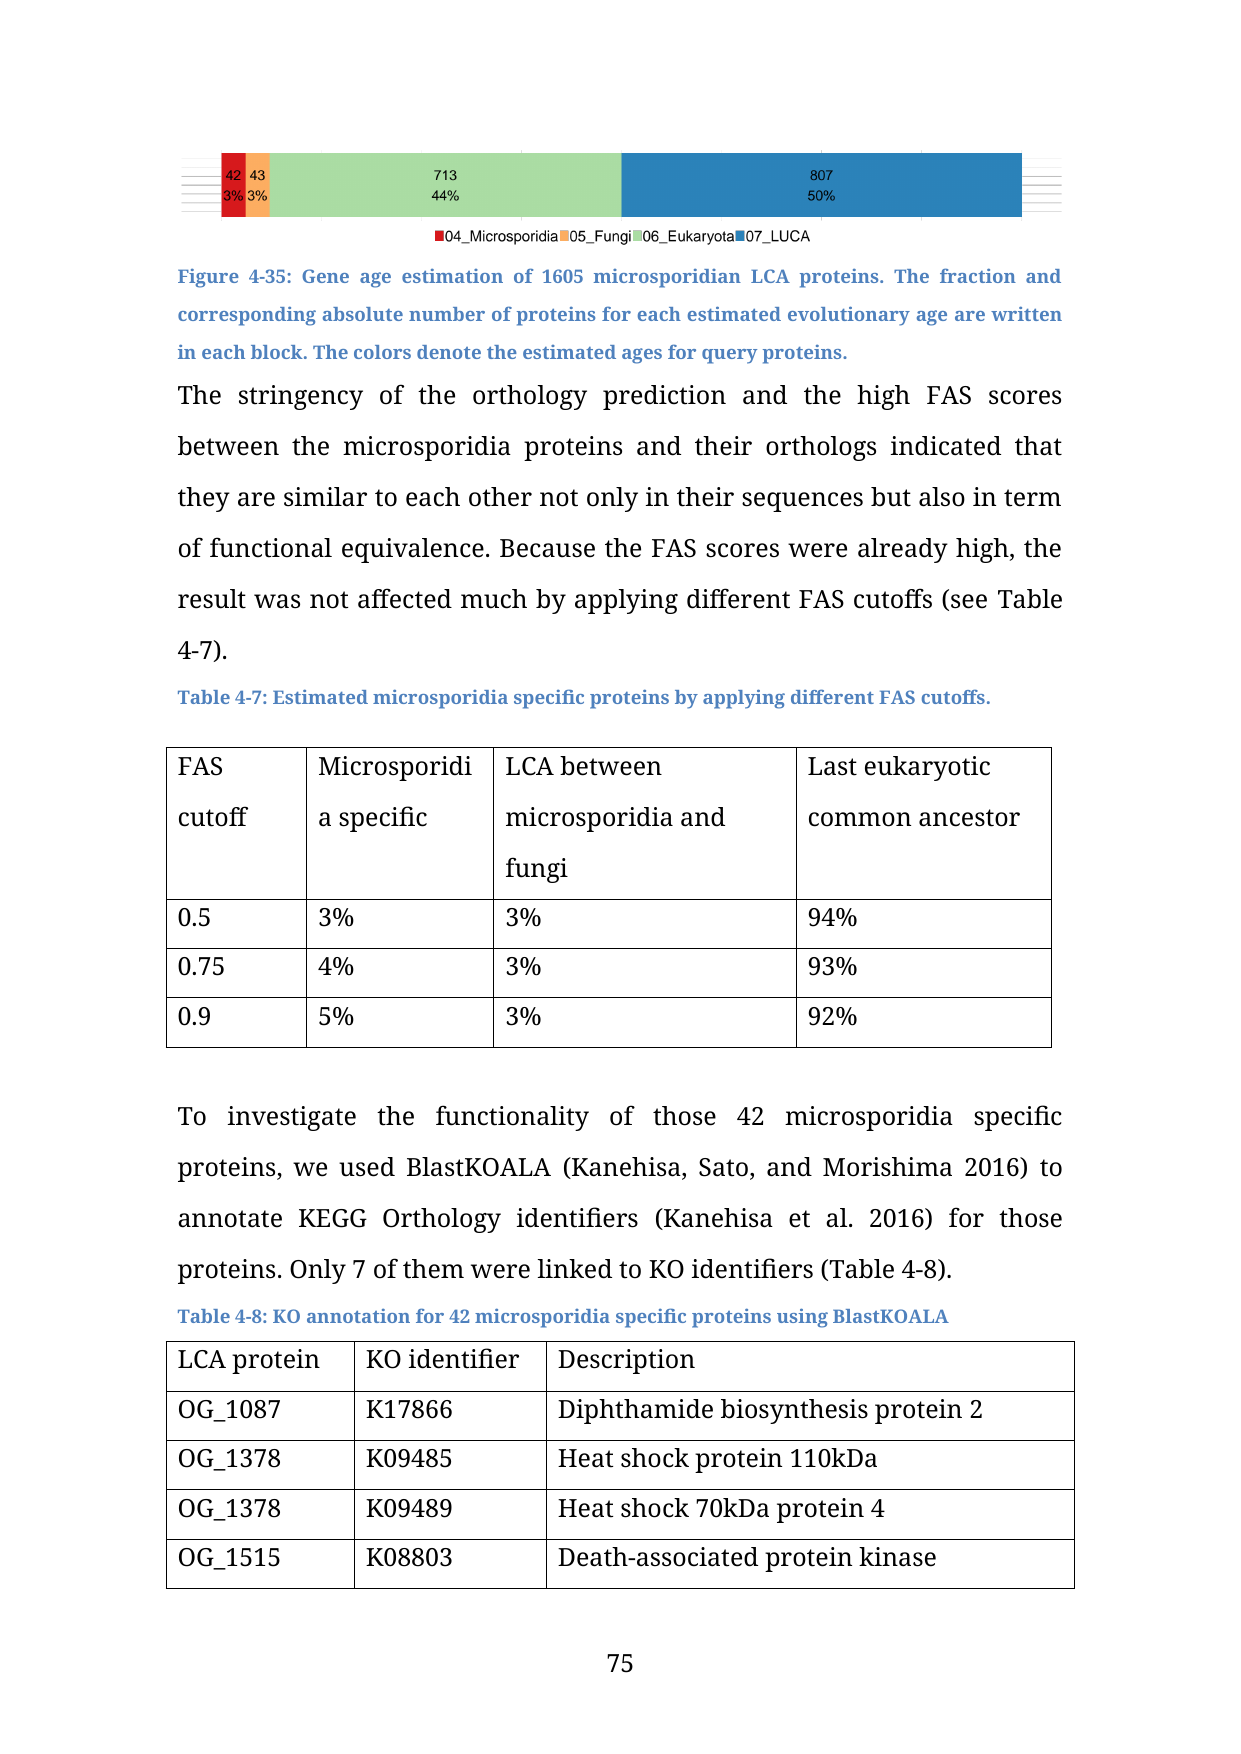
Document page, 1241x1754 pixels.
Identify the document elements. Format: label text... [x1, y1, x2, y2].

table_cell Heat shock protein 110kDa [547, 1441, 1074, 1489]
table_cell K09485 [355, 1441, 546, 1489]
table_cell 0.75 [167, 949, 306, 997]
table_cell 4% [307, 949, 493, 997]
table_cell 94% [797, 900, 1051, 948]
table_header LCA protein [167, 1342, 354, 1391]
table_cell OG_1378 [167, 1490, 354, 1539]
table_cell OG_1515 [167, 1540, 354, 1588]
table_header Microsporidia specific [307, 748, 493, 898]
table_cell K09489 [355, 1490, 546, 1539]
table_cell K08803 [355, 1540, 546, 1588]
table_header Description [547, 1342, 1074, 1391]
table_cell Diphthamide biosynthesis protein 2 [547, 1392, 1074, 1440]
table_header FAS cutoff [167, 748, 306, 898]
table_header KO identifier [355, 1342, 546, 1391]
table_cell 3% [494, 949, 796, 997]
table_cell 3% [494, 998, 796, 1047]
table_header LCA between microsporidia and fungi [494, 748, 796, 898]
table_cell OG_1378 [167, 1441, 354, 1489]
table_cell 93% [797, 949, 1051, 997]
table_cell 3% [494, 900, 796, 948]
table_cell 0.9 [167, 998, 306, 1047]
table_cell 0.5 [167, 900, 306, 948]
table_cell OG_1087 [167, 1392, 354, 1440]
table_header Last eukaryotic common ancestor [797, 748, 1051, 898]
table_cell 3% [307, 900, 493, 948]
table_cell 92% [797, 998, 1051, 1047]
table_cell Death-associated protein kinase [547, 1540, 1074, 1588]
table_cell K17866 [355, 1392, 546, 1440]
table_cell 5% [307, 998, 493, 1047]
table_cell Heat shock 70kDa protein 4 [547, 1490, 1074, 1539]
